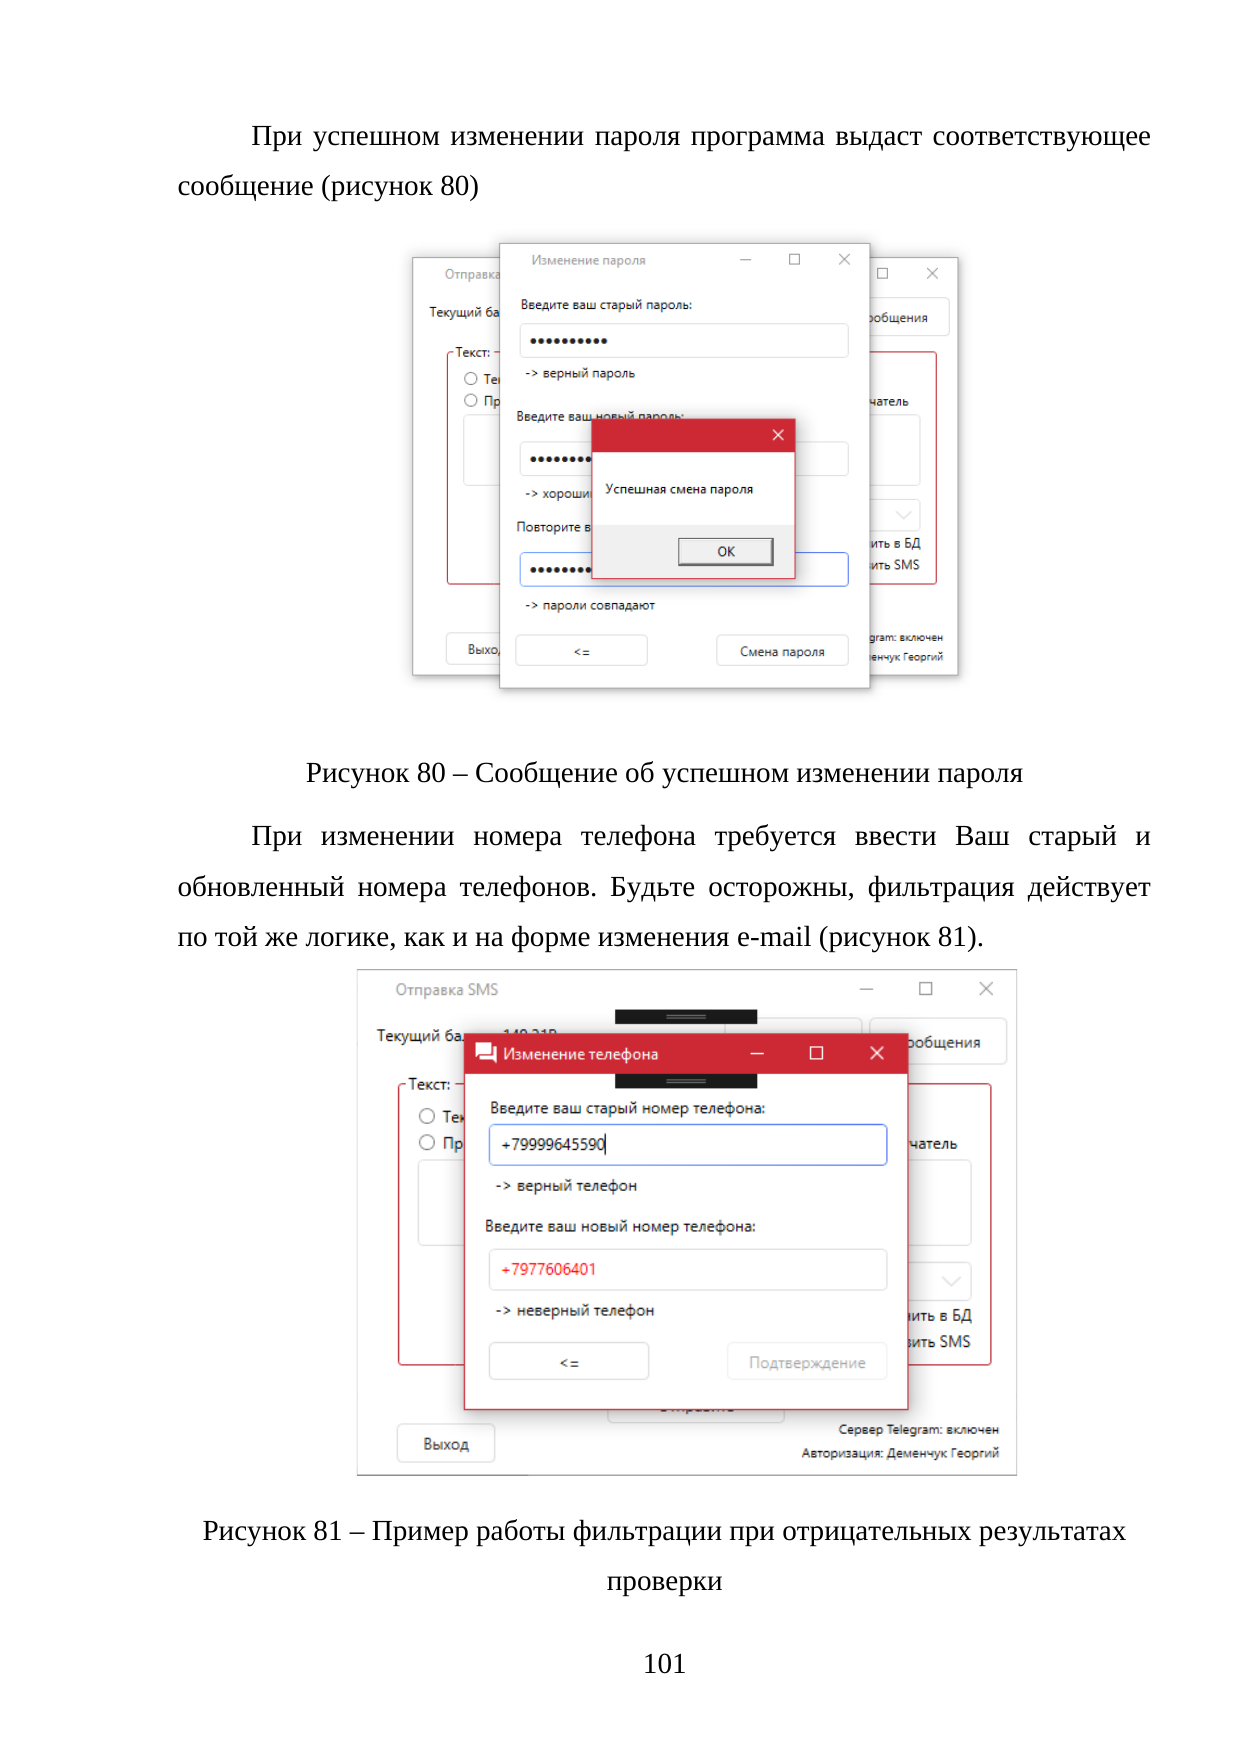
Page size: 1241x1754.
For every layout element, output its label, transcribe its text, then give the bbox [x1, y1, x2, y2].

text Рисунок 81 – Пример работы фильтрации при отрицательных результатах проверки [177, 1513, 1152, 1597]
picture [356, 969, 1018, 1476]
text При успешном изменении пароля программа выдаст соответствующее сообщение (рисунок 80) [177, 118, 1152, 202]
text При изменении номера телефона требуется ввести Ваш старый и обновленный номера телефонов. Будьте осторожны, фильтрация действует по той же логике, как и на форме изменения e-mail (рисунок 81). [177, 818, 1152, 953]
picture [386, 218, 988, 718]
text Рисунок 80 – Сообщение об успешном изменении пароля [177, 756, 1152, 789]
